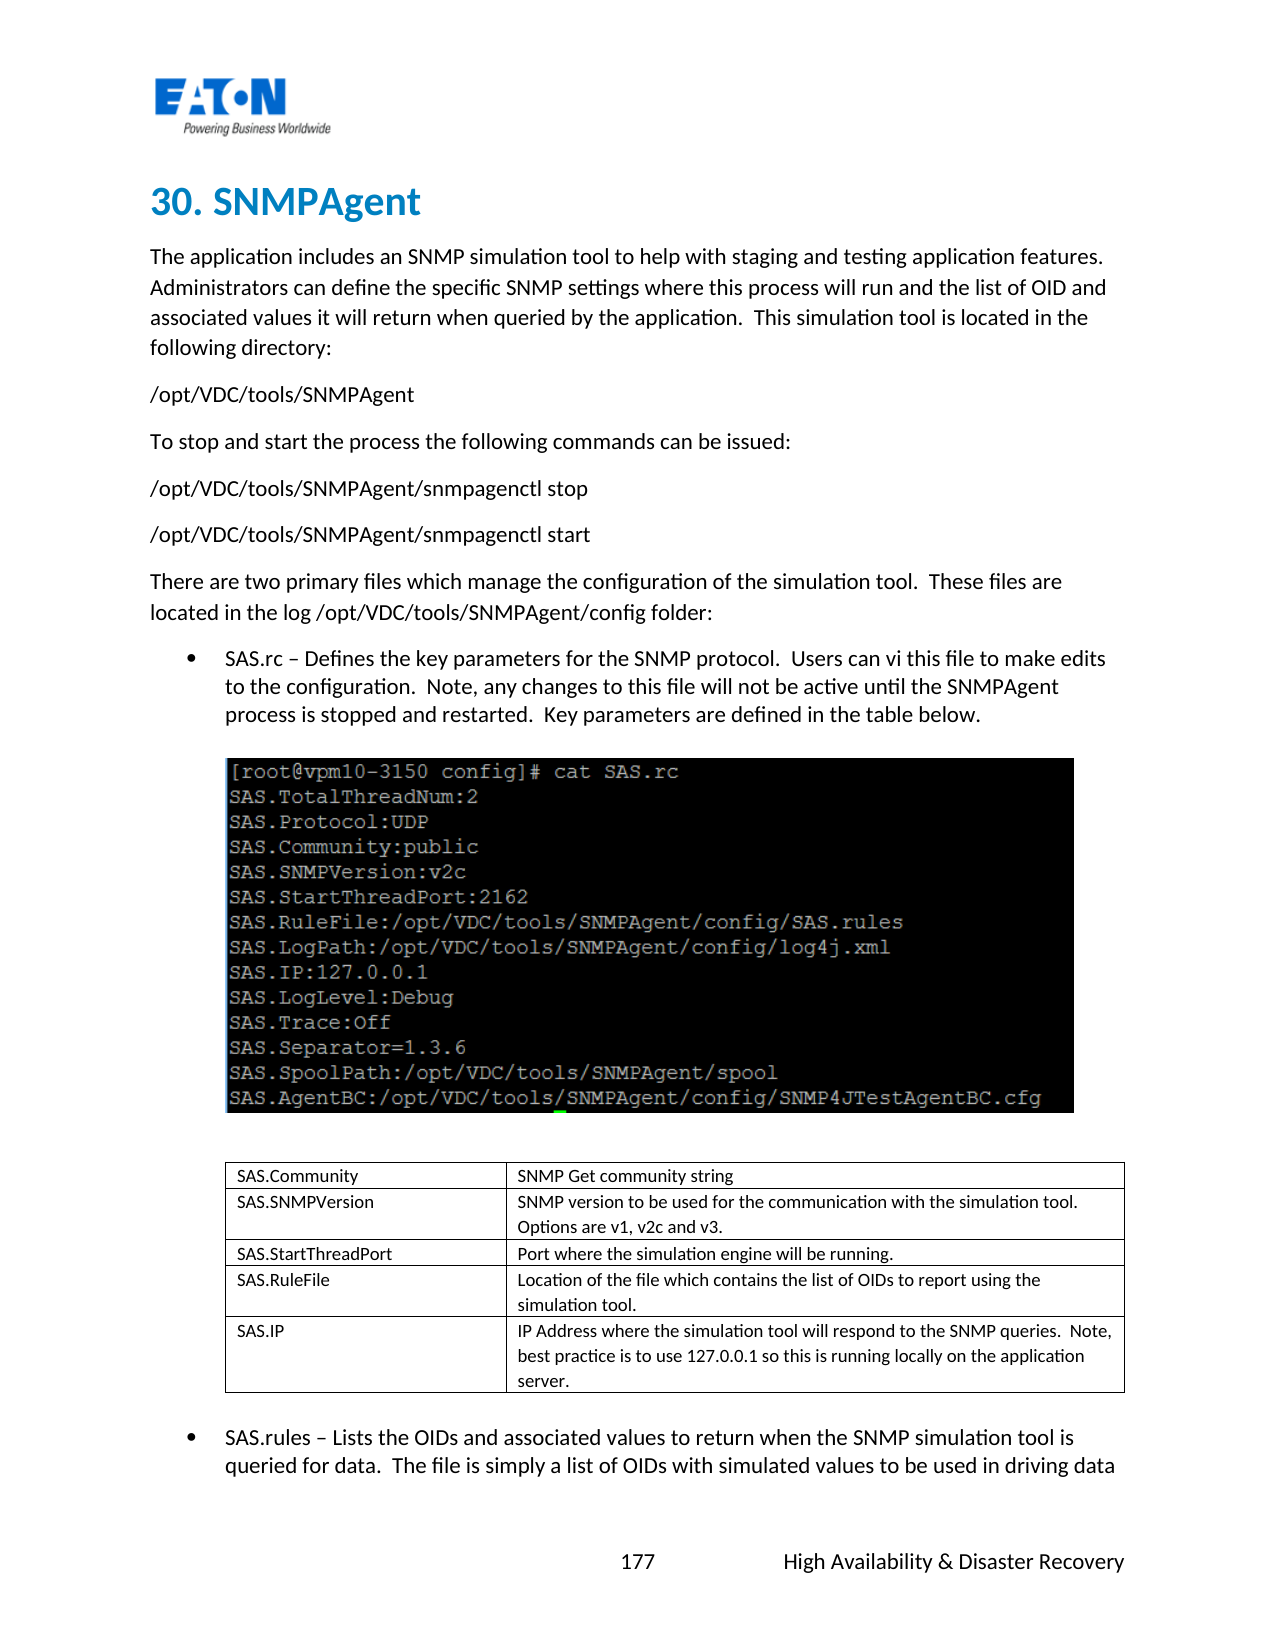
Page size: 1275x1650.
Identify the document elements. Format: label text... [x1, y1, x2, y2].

text /opt/VDC/tools/SNMPAgent/snmpagenctl start [150, 521, 1125, 548]
text There are two primary files which manage the configuration of the simulation tool. These files are located in the log /opt/VDC/tools/SNMPAgent/config folder: [150, 567, 1125, 626]
table_cell SAS.IP [226, 1317, 506, 1392]
text /opt/VDC/tools/SNMPAgent [150, 380, 1125, 408]
subtitle SNMPAgent [150, 175, 1125, 226]
table_cell SNMP version to be used for the communication with the simulation tool. Options are v1, v2c and v3. [507, 1189, 1124, 1239]
table_cell Port where the simulation engine will be running. [507, 1240, 1124, 1265]
picture [225, 758, 1074, 1113]
table_cell Location of the file which contains the list of OIDs to report using the simulation tool. [507, 1266, 1124, 1316]
table_cell SAS.SNMPVersion [226, 1189, 506, 1239]
text To stop and start the process the following commands can be issued: [150, 427, 1125, 455]
picture [150, 75, 337, 140]
table_header SNMP Get community string [507, 1163, 1124, 1188]
list SAS.rc – Defines the key parameters for the SNMP protocol. Users can vi this file to make edits to the configuration. Note, any changes to this file will not be active until the SNMPAgent process is stopped and restarted. Key parameters are defined in the table below. [187, 644, 1125, 728]
table_cell IP Address where the simulation tool will respond to the SNMP queries. Note, best practice is to use 127.0.0.1 so this is running locally on the application server. [507, 1317, 1124, 1392]
table_header SAS.Community [226, 1163, 506, 1188]
table_cell SAS.StartThreadPort [226, 1240, 506, 1265]
text The application includes an SNMP simulation tool to help with staging and testing application features. Administrators can define the specific SNMP settings where this process will run and the list of OID and associated values it will return when queried by the application. This simulation tool is located in the following directory: [150, 242, 1125, 361]
table_cell SAS.RuleFile [226, 1266, 506, 1316]
text /opt/VDC/tools/SNMPAgent/snmpagenctl stop [150, 474, 1125, 502]
